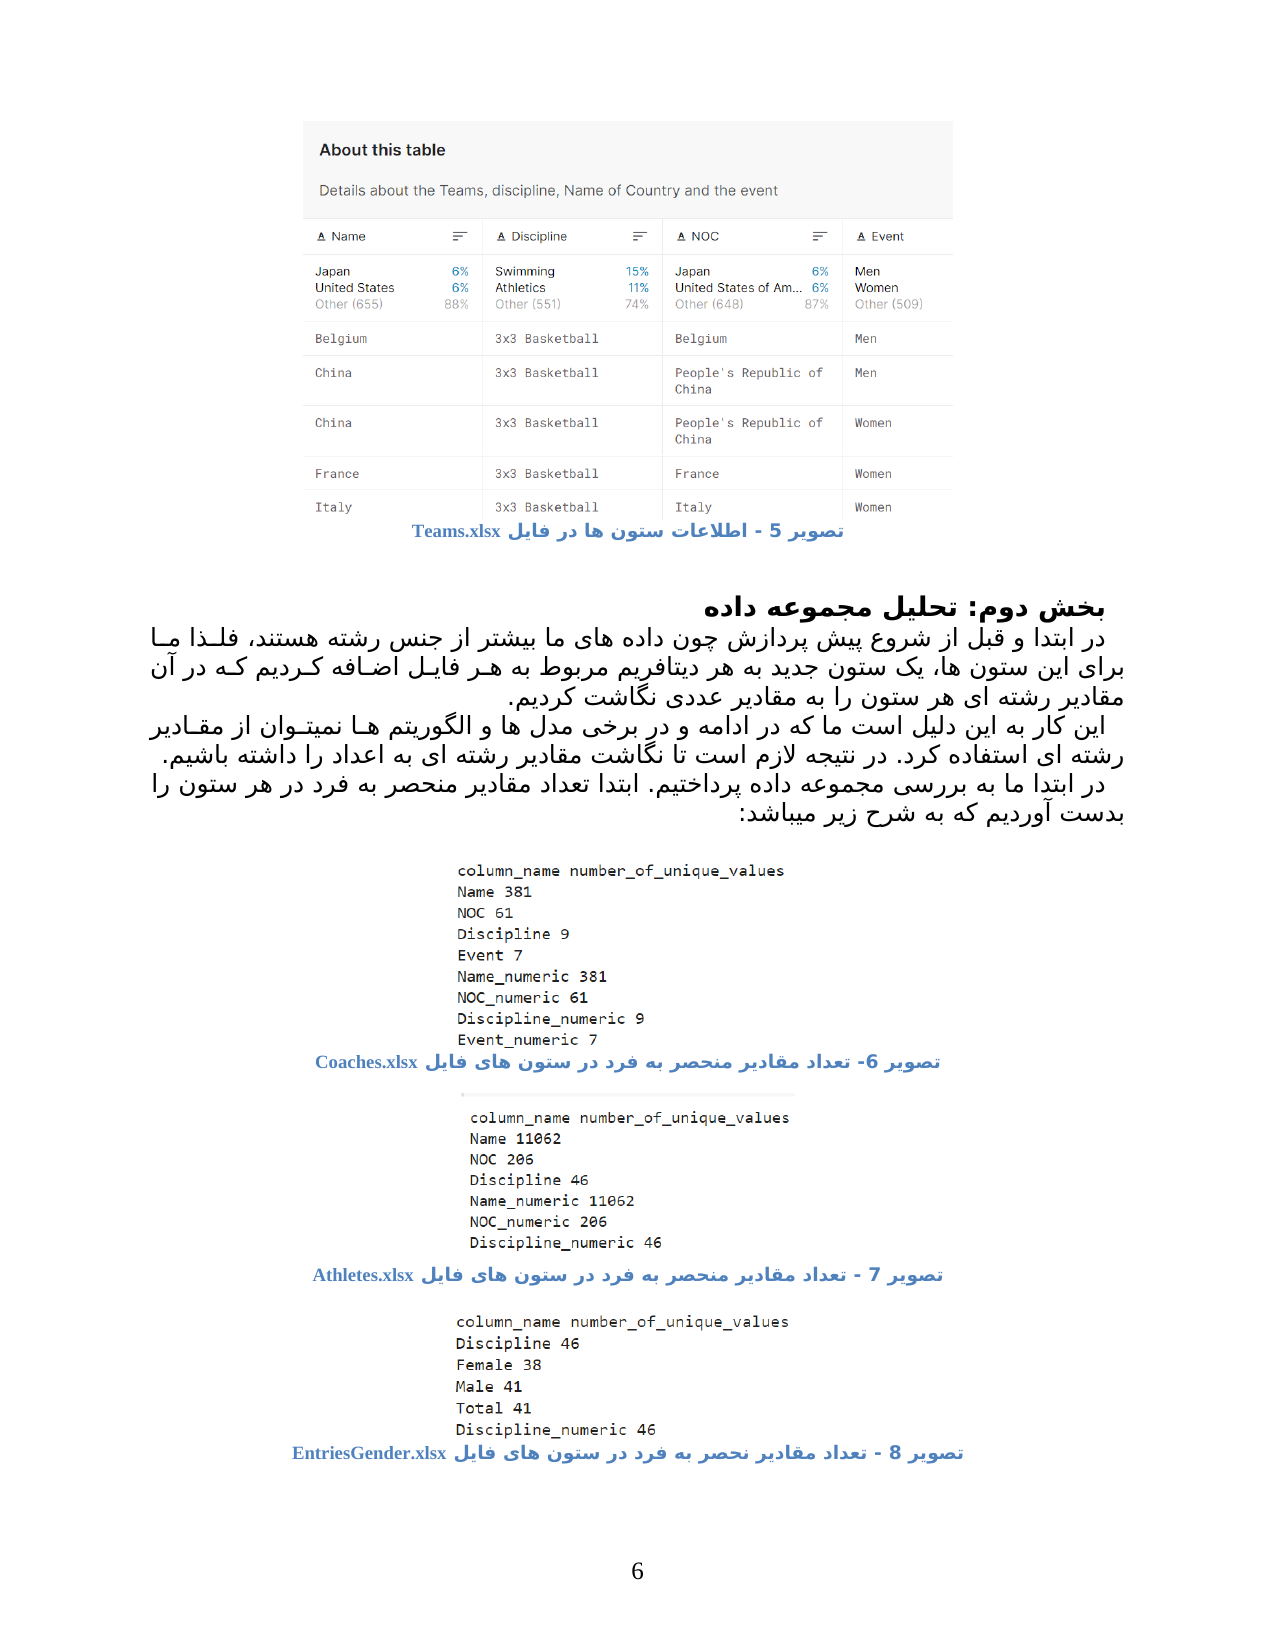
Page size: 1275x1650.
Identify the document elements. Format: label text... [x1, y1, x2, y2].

text تصویر 5 - اطلاعات ستون ها در فایل Teams.xlsx [150, 520, 1125, 542]
text در ابتدا ما به بررسی مجموعه داده پرداختیم. ابتدا تعداد مقادیر منحصر به فرد در هر ستون را بدست آوردیم که به شرح زیر میباشد: [150, 769, 1125, 827]
picture [302, 121, 954, 520]
text تصویر 8 - تعداد مقادیر نحصر به فرد در ستون های فایل EntriesGender.xlsx [150, 1442, 1125, 1464]
text در ابتدا و قبل از شروع پیش پردازش چون داده های ما بیشتر از جنس رشته هستند، فلذا ما برای این ستون ها، یک ستون جدید به هر دیتافریم مربوط به هر فایل اضافه کردیم که در آن مقادیر رشته ای هر ستون را به مقادیر عددی نگاشت کردیم. [150, 623, 1125, 711]
picture [461, 1093, 795, 1264]
picture [450, 1306, 806, 1443]
text تصویر 6- تعداد مقادیر منحصر به فرد در ستون های فایل Coaches.xlsx [150, 1051, 1125, 1073]
subtitle بخش دوم: تحلیل مجموعه داده [150, 592, 1125, 623]
picture [454, 856, 802, 1052]
text تصویر 7 - تعداد مقادیر منحصر به فرد در ستون های فایل Athletes.xlsx [150, 1263, 1125, 1285]
text این کار به این دلیل است ما که در ادامه و در برخی مدل ها و الگوریتم ها نمیتوان از مقادیر رشته ای استفاده کرد. در نتیجه لازم است تا نگاشت مقادیر رشته ای به اعداد را داشته باشیم. [150, 711, 1125, 769]
